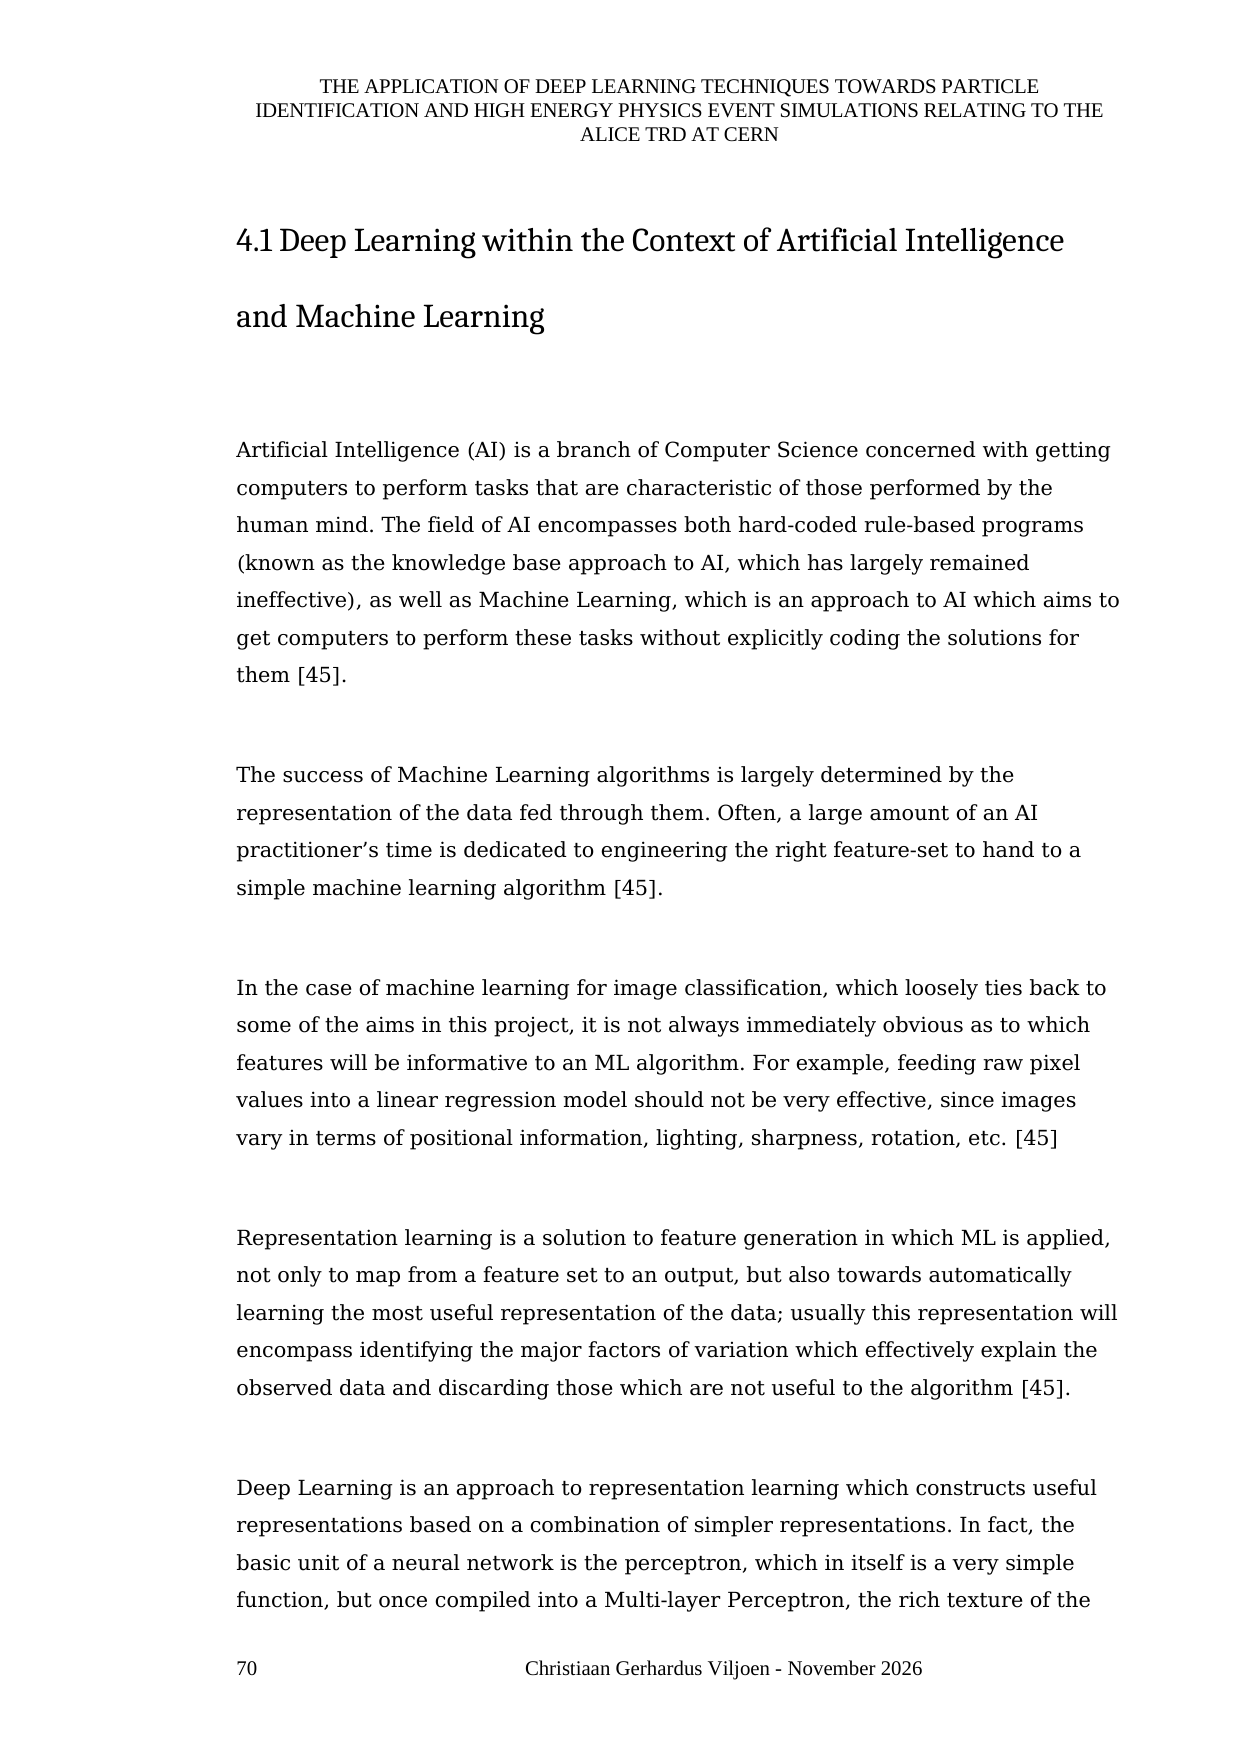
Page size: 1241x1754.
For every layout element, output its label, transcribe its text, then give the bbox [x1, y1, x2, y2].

text The success of Machine Learning algorithms is largely determined by the representation of the data fed through them. Often, a large amount of an AI practitioner’s time is dedicated to engineering the right feature-set to hand to a simple machine learning algorithm . [236, 762, 1122, 899]
text Artificial Intelligence (AI) is a branch of Computer Science concerned with getting computers to perform tasks that are characteristic of those performed by the human mind. The field of AI encompasses both hard-coded rule-based programs (known as the knowledge base approach to AI, which has largely remained ineffective), as well as Machine Learning, which is an approach to AI which aims to get computers to perform these tasks without explicitly coding the solutions for them . [236, 437, 1122, 687]
text Representation learning is a solution to feature generation in which ML is applied, not only to map from a feature set to an output, but also towards automatically learning the most useful representation of the data; usually this representation will encompass identifying the major factors of variation which effectively explain the observed data and discarding those which are not useful to the algorithm . [236, 1224, 1122, 1399]
text In the case of machine learning for image classification, which loosely ties back to some of the aims in this project, it is not always immediately obvious as to which features will be informative to an ML algorithm. For example, feeding raw pixel values into a linear regression model should not be very effective, since images vary in terms of positional information, lighting, sharpness, rotation, etc. [236, 974, 1122, 1149]
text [236, 1474, 1122, 1612]
subtitle Deep Learning within the Context of Artificial Intelligence and Machine Learning [236, 221, 1122, 336]
